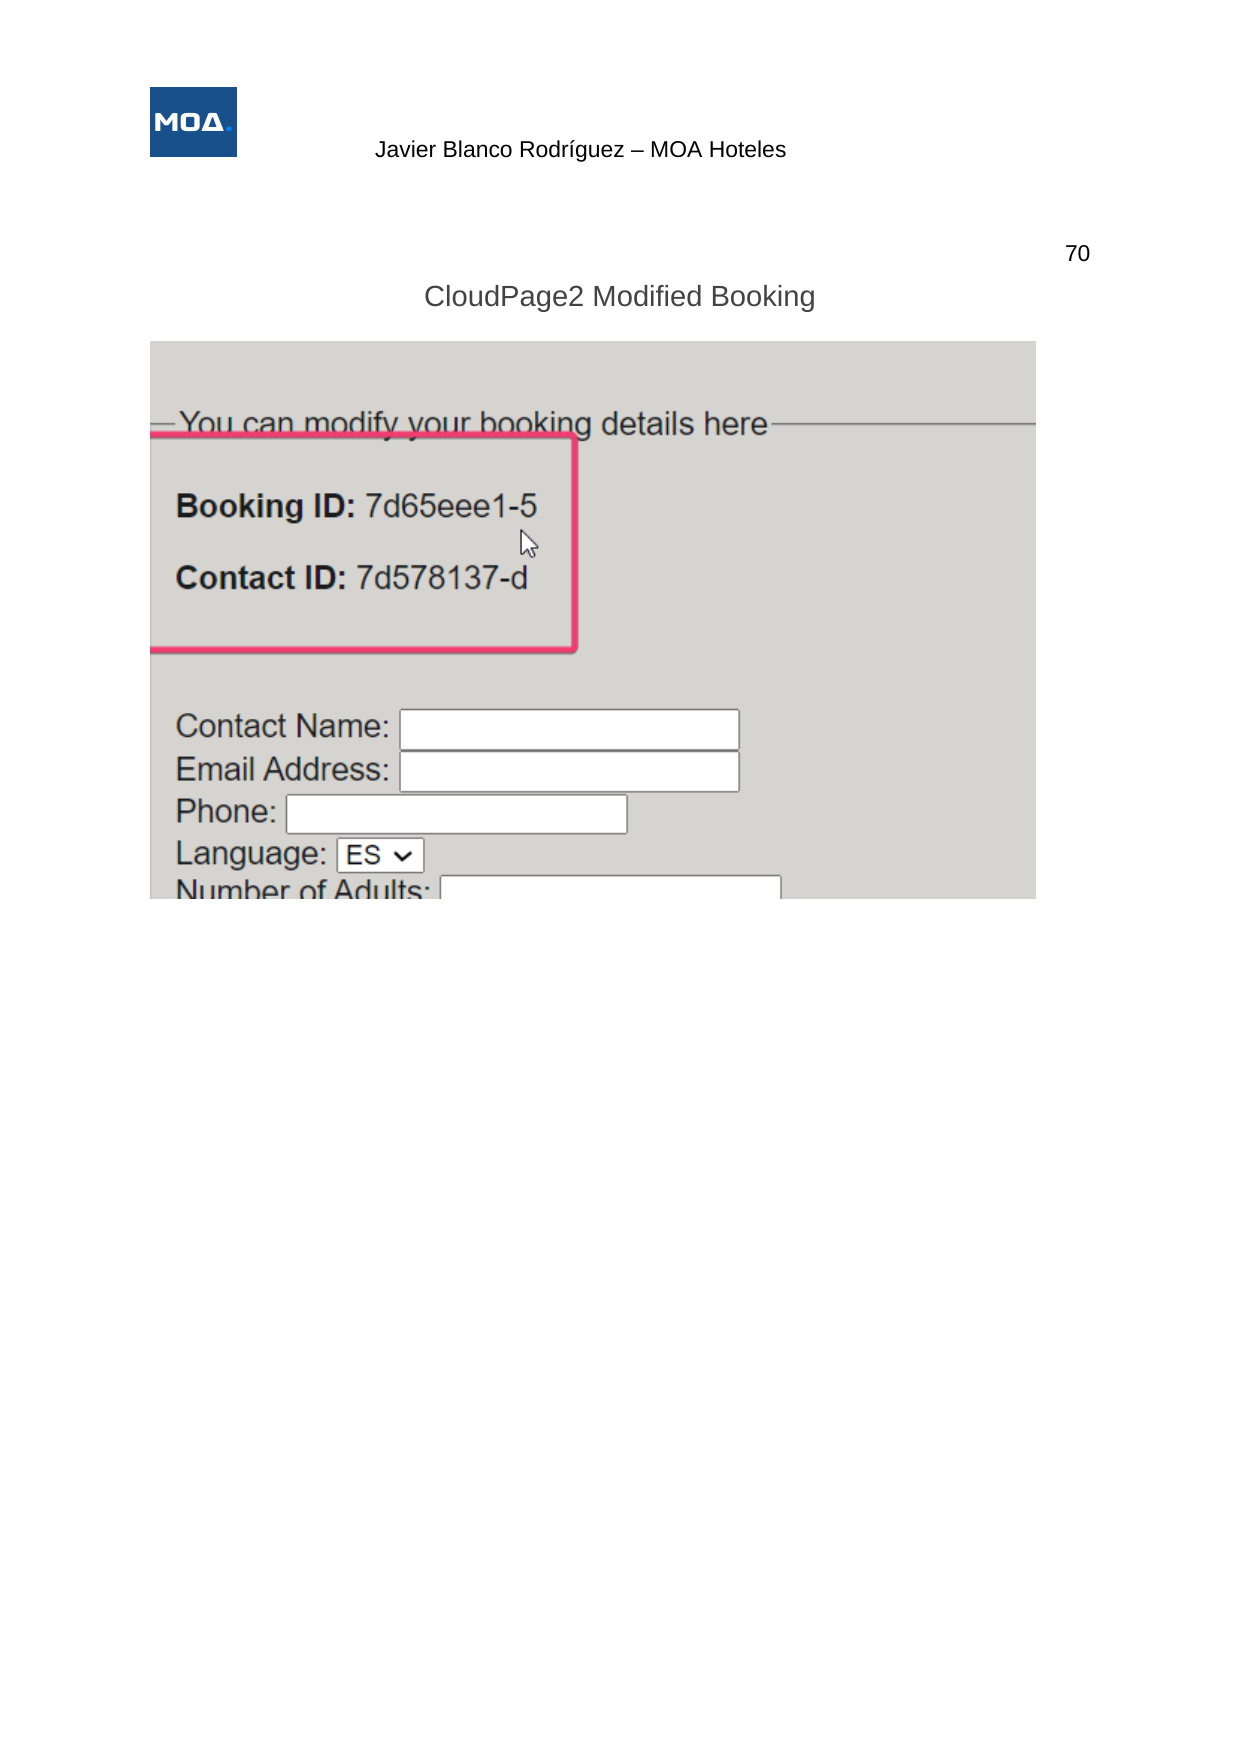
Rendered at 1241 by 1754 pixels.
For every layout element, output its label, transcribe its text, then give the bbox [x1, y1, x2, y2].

picture [150, 341, 1036, 899]
subtitle CloudPage2 Modified Booking [150, 279, 1090, 312]
picture [150, 87, 237, 157]
